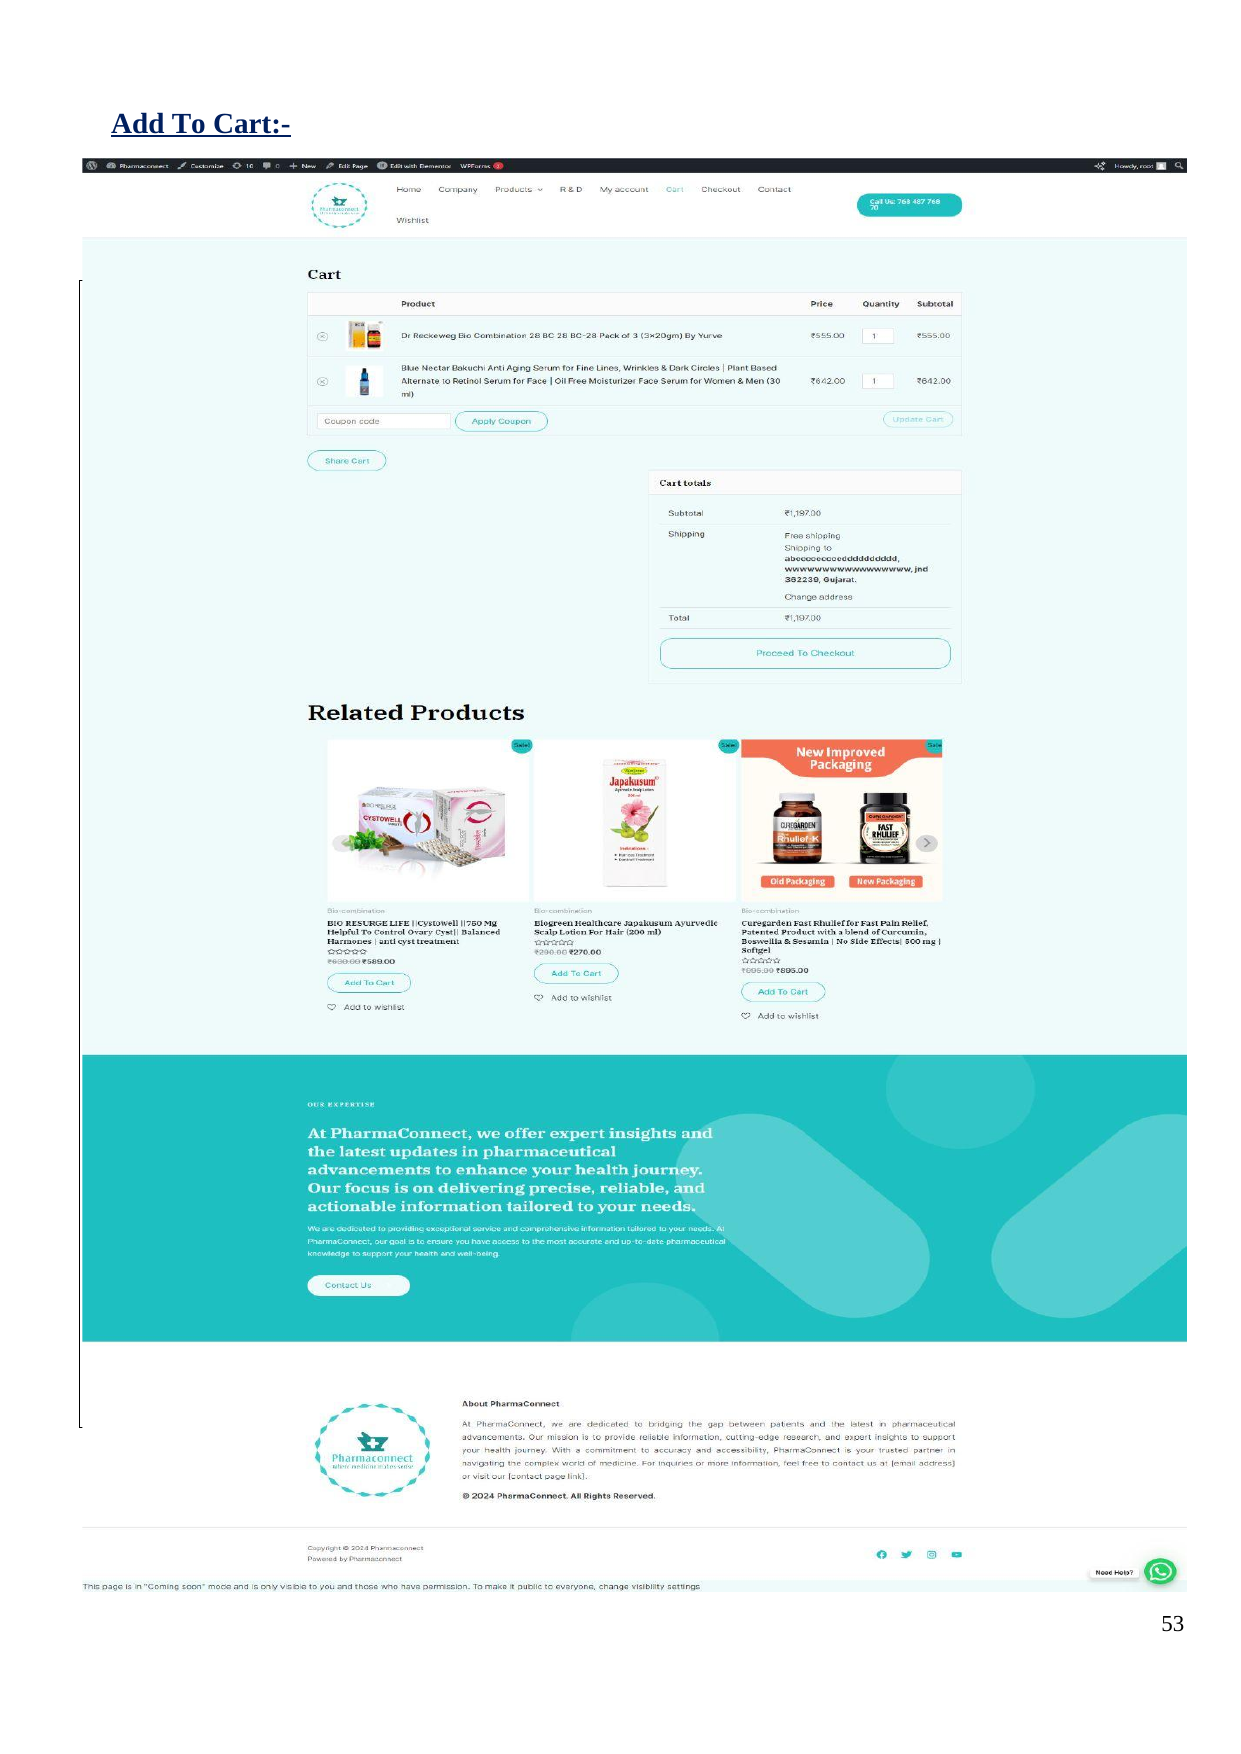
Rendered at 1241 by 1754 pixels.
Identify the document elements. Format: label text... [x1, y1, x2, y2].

picture [82, 158, 1187, 1592]
text Add To Cart:- [111, 106, 1184, 140]
